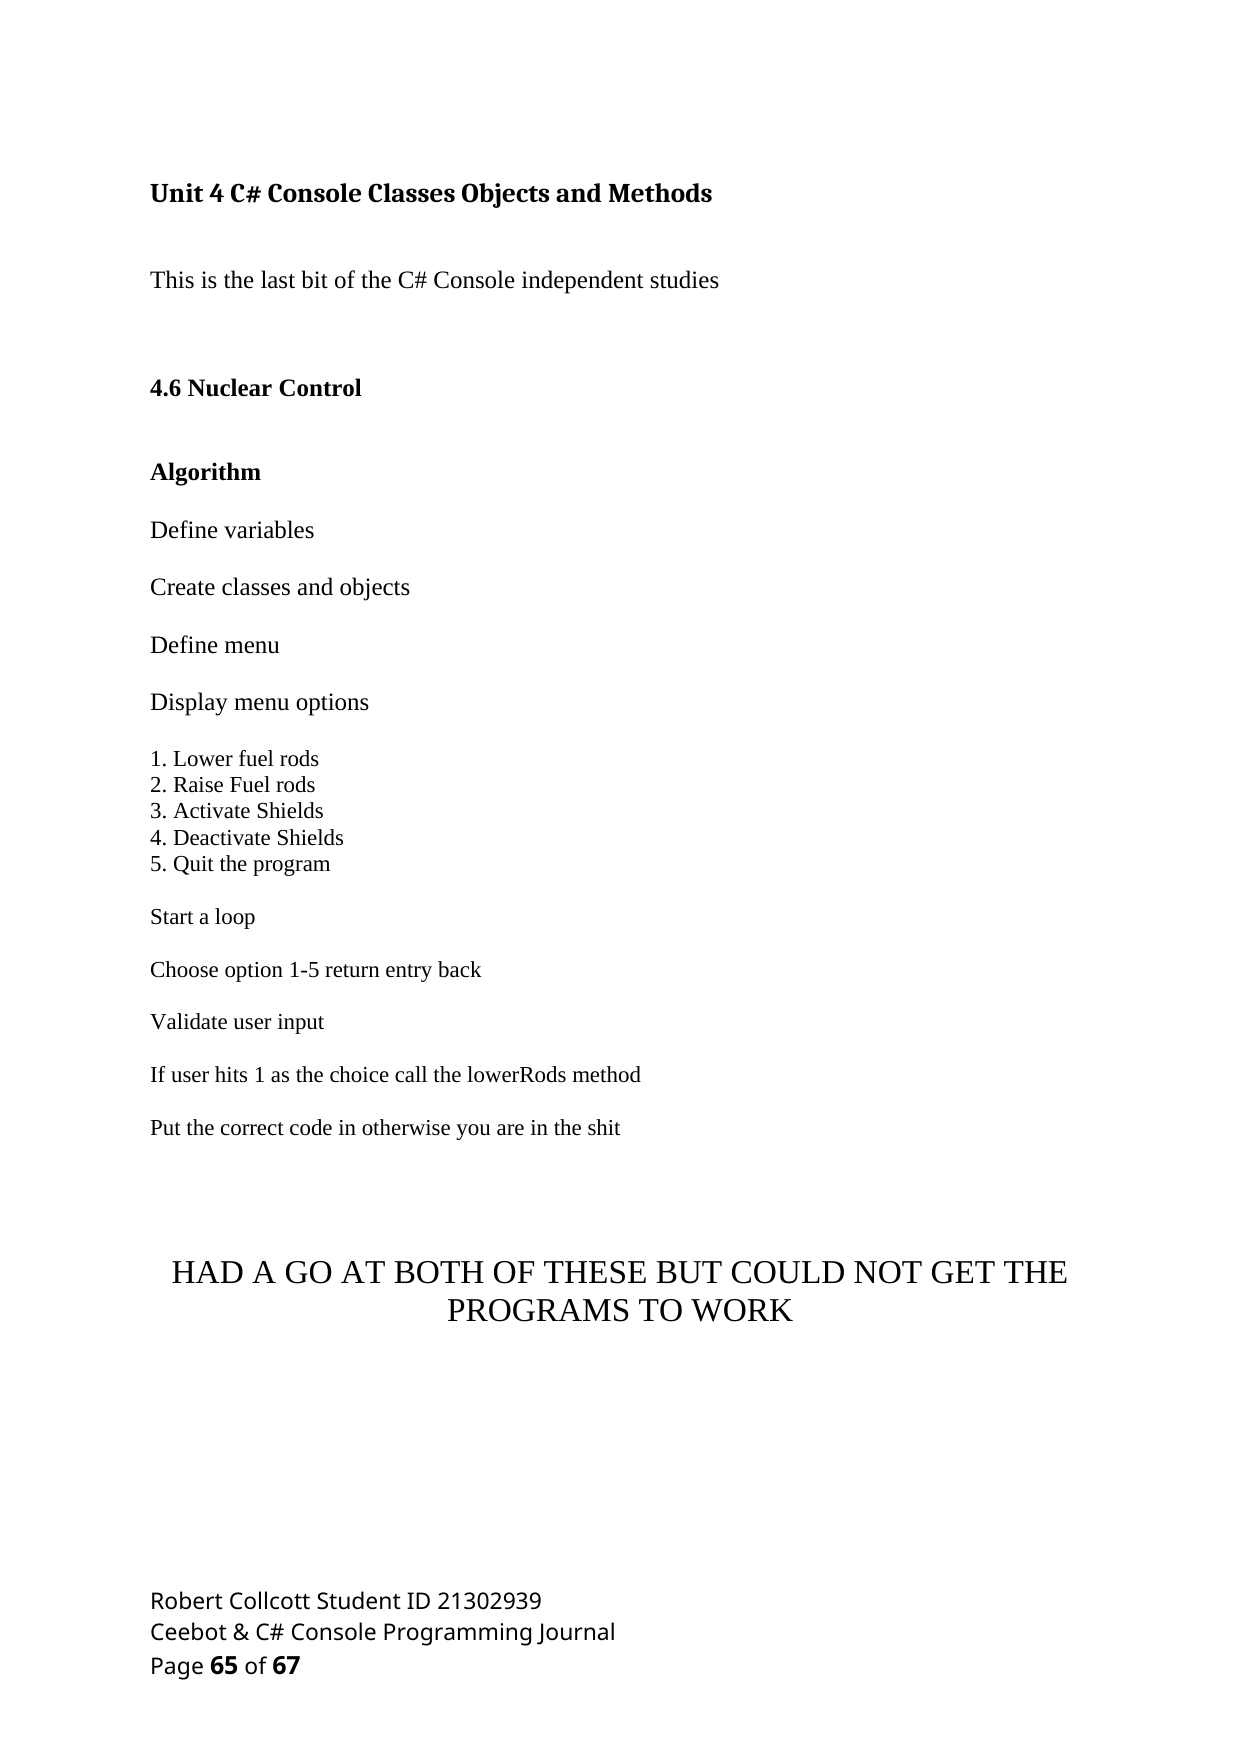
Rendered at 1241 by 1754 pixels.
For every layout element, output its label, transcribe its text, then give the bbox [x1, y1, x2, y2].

text Define menu [150, 630, 1090, 659]
subtitle Unit 4 C# Console Classes Objects and Methods [150, 178, 1090, 209]
text 5. Quit the program [150, 850, 1090, 877]
text Choose option 1-5 return entry back [150, 956, 1090, 982]
text 3. Activate Shields [150, 798, 1090, 824]
subtitle 4.6 Nuclear Control [150, 373, 1090, 401]
text 4. Deactivate Shields [150, 824, 1090, 850]
text Define variables [150, 515, 1090, 544]
text Create classes and objects [150, 572, 1090, 601]
text HAD A GO AT BOTH OF THESE BUT COULD NOT GET THE PROGRAMS TO WORK [150, 1252, 1090, 1329]
text Algorithm [150, 457, 1090, 486]
text Validate user input [150, 1008, 1090, 1035]
text Put the correct code in otherwise you are in the shit [150, 1114, 1090, 1140]
text This is the last bit of the C# Console independent studies [150, 266, 1090, 294]
text If user hits 1 as the choice call the lowerRods method [150, 1061, 1090, 1087]
text Display menu options [150, 687, 1090, 716]
text Start a loop [150, 903, 1090, 929]
text 1. Lower fuel rods [150, 745, 1090, 771]
text 2. Raise Fuel rods [150, 771, 1090, 798]
